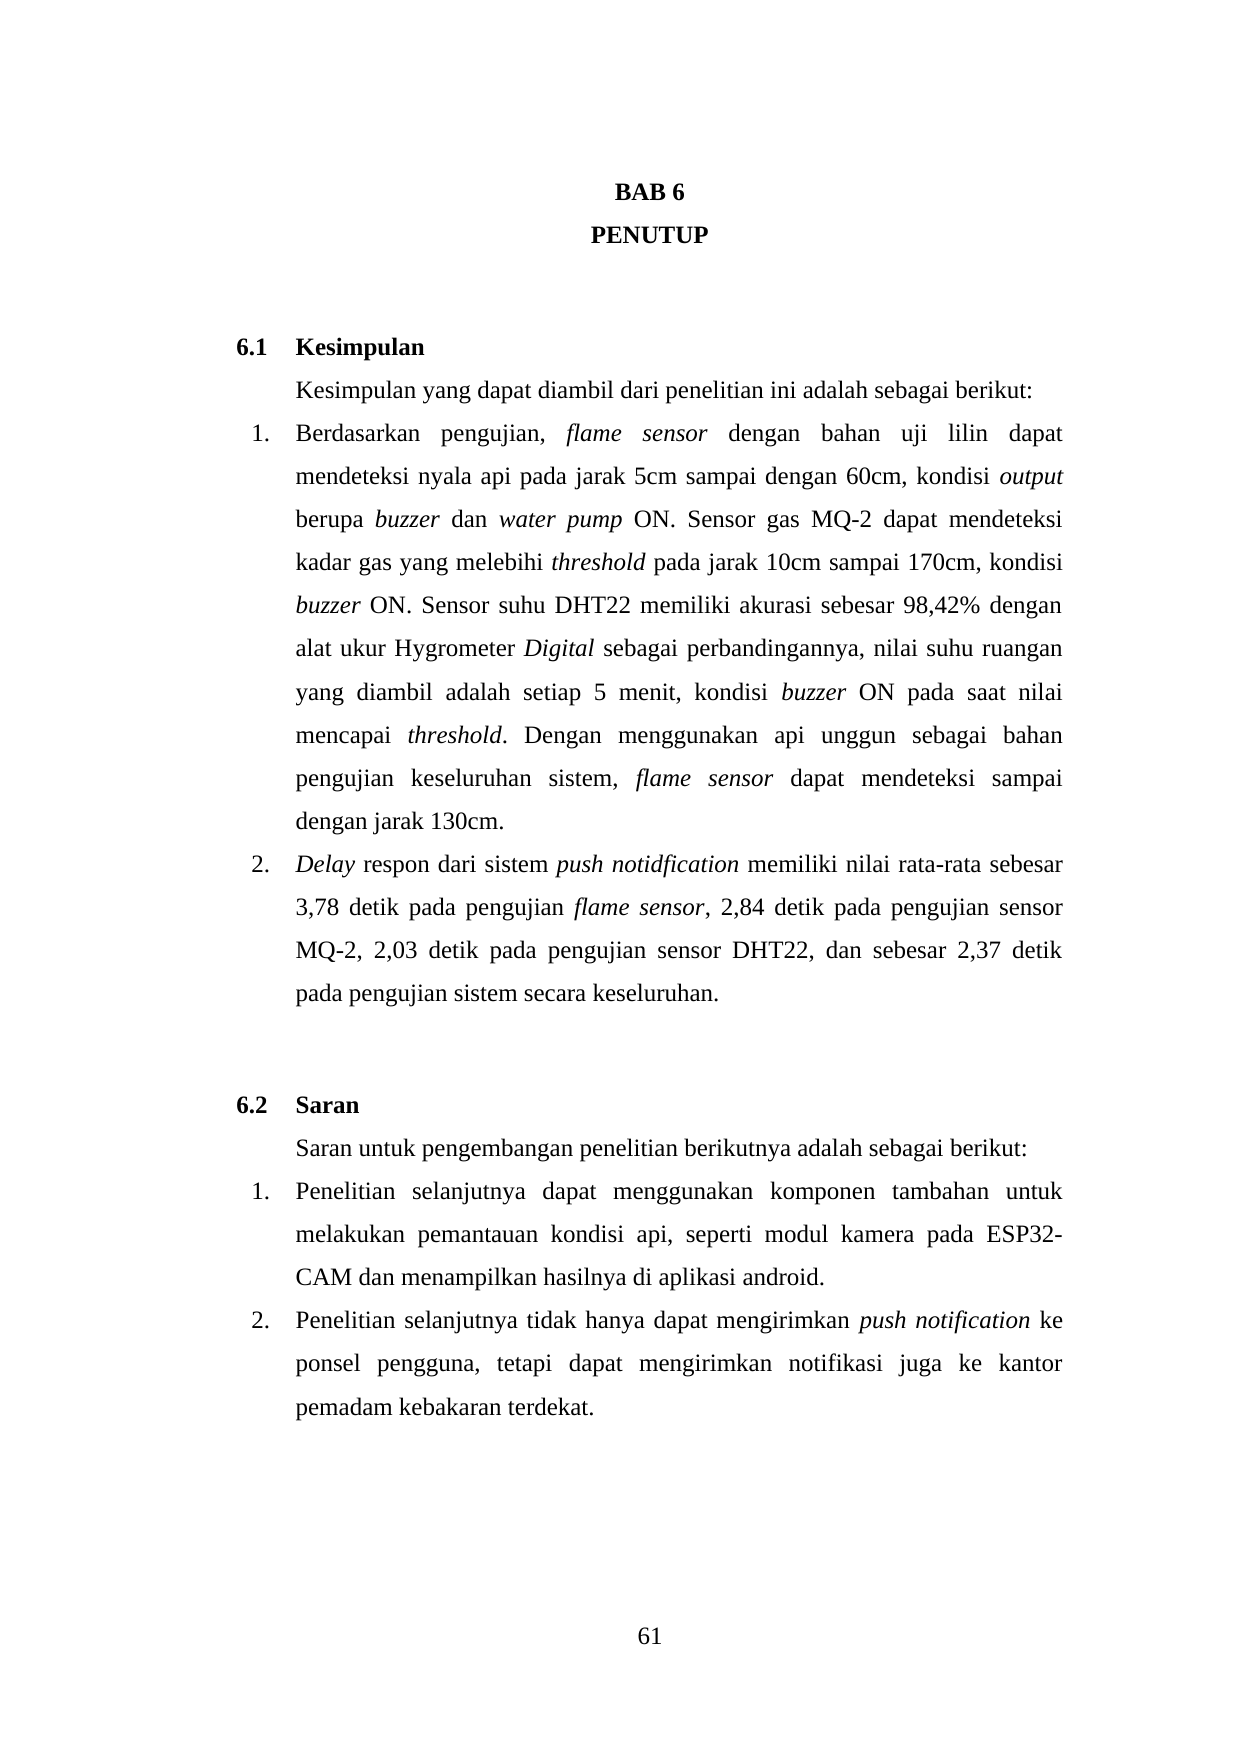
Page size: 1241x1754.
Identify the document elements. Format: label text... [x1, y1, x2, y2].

text Kesimpulan yang dapat diambil dari penelitian ini adalah sebagai berikut: [295, 375, 1063, 403]
list Penelitian selanjutnya tidak hanya dapat mengirimkan push notification ke ponsel pengguna, tetapi dapat mengirimkan notifikasi juga ke kantor pemadam kebakaran terdekat. [251, 1305, 1063, 1420]
list Berdasarkan pengujian, flame sensor dengan bahan uji lilin dapat mendeteksi nyala api pada jarak 5cm sampai dengan 60cm, kondisi output berupa buzzer dan water pump ON. Sensor gas MQ-2 dapat mendeteksi kadar gas yang melebihi threshold pada jarak 10cm sampai 170cm, kondisi buzzer ON. Sensor suhu DHT22 memiliki akurasi sebesar 98,42% dengan alat ukur Hygrometer Digital sebagai perbandingannya, nilai suhu ruangan yang diambil adalah setiap 5 menit, kondisi buzzer ON pada saat nilai mencapai threshold. Dengan menggunakan api unggun sebagai bahan pengujian keseluruhan sistem, flame sensor dapat mendeteksi sampai dengan jarak 130cm. [251, 418, 1063, 835]
subtitle BAB 6 PENUTUP [236, 177, 1063, 249]
list Penelitian selanjutnya dapat menggunakan komponen tambahan untuk melakukan pemantauan kondisi api, seperti modul kamera pada ESP32-CAM dan menampilkan hasilnya di aplikasi android. [251, 1176, 1063, 1291]
text Saran untuk pengembangan penelitian berikutnya adalah sebagai berikut: [236, 1133, 1063, 1162]
text Kesimpulan [236, 332, 1063, 360]
text Saran [236, 1090, 1063, 1118]
list Delay respon dari sistem push notidfication memiliki nilai rata-rata sebesar 3,78 detik pada pengujian flame sensor, 2,84 detik pada pengujian sensor MQ-2, 2,03 detik pada pengujian sensor DHT22, dan sebesar 2,37 detik pada pengujian sistem secara keseluruhan. [251, 849, 1063, 1007]
